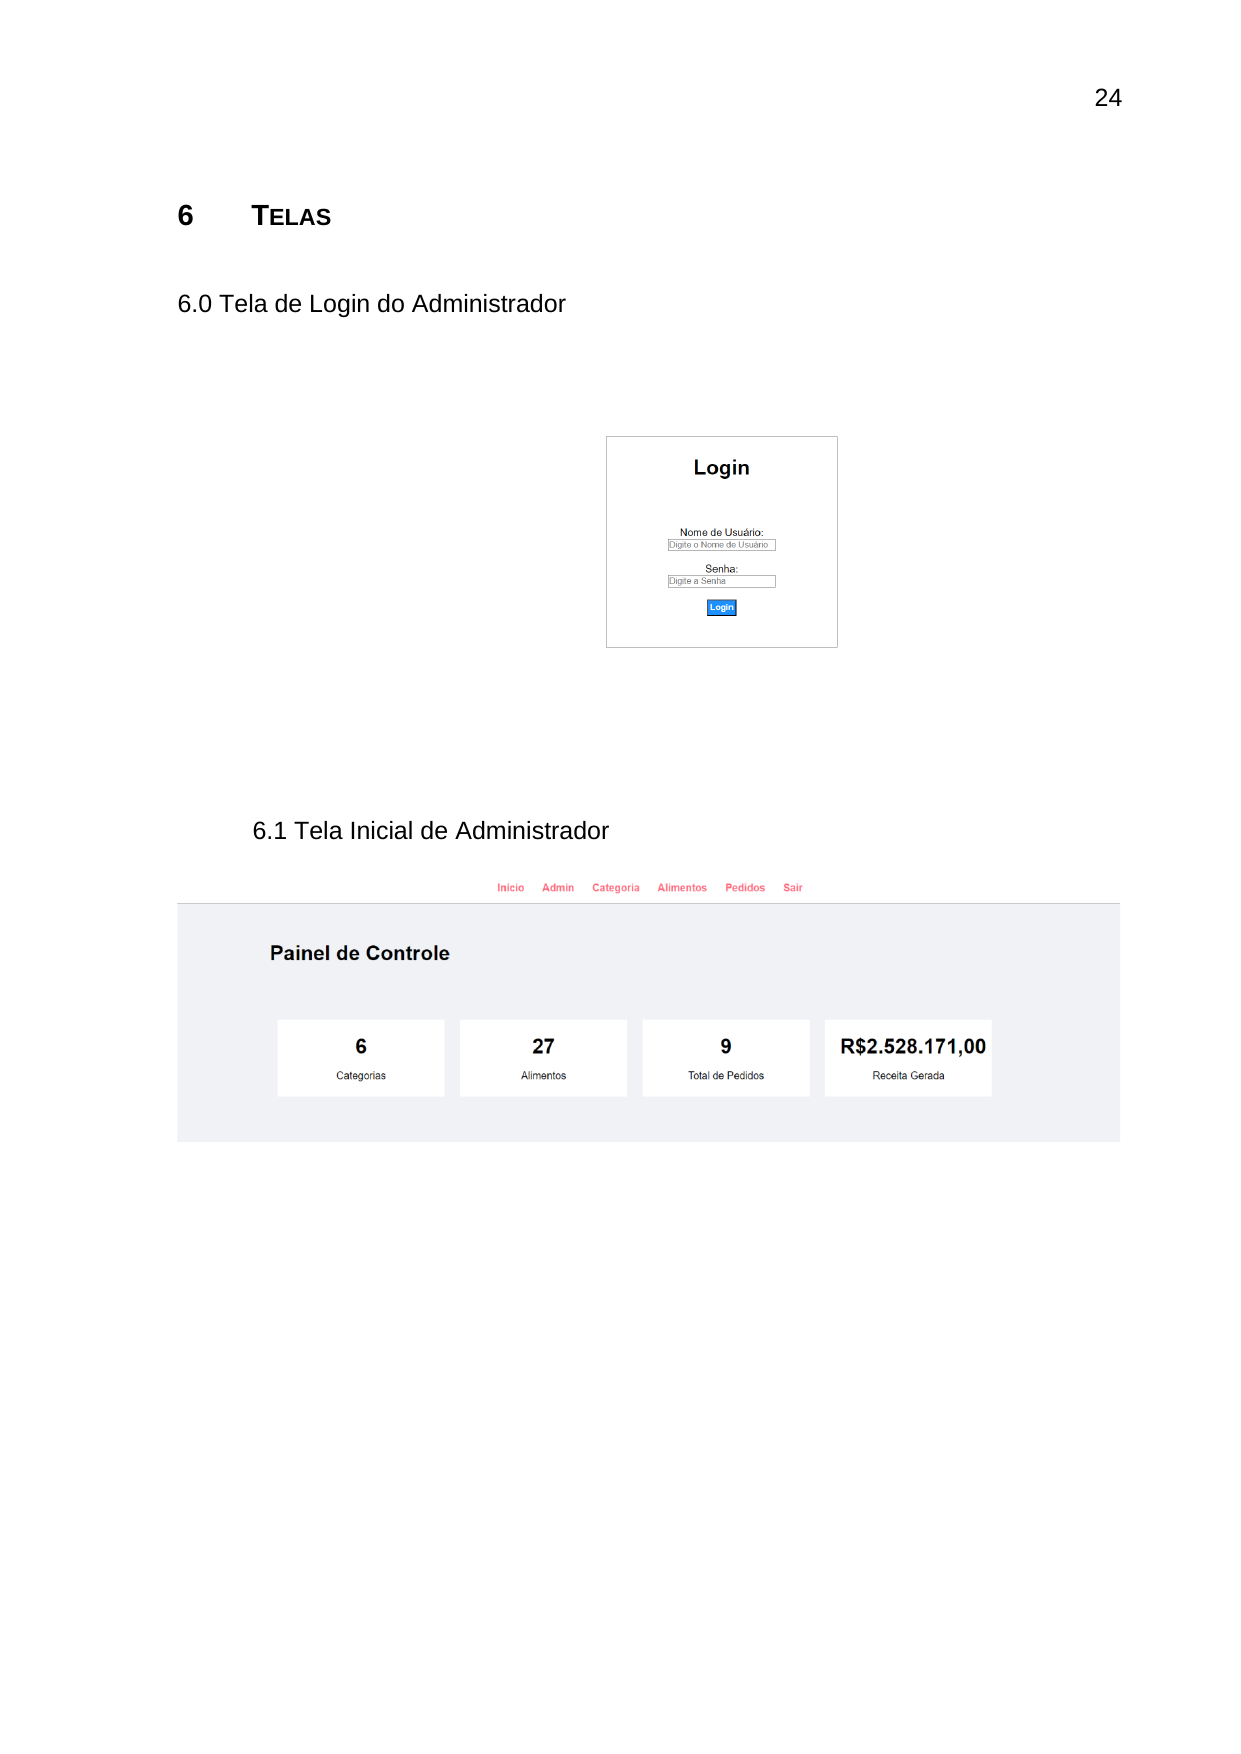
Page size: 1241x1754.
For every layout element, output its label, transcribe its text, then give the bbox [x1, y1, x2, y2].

list 6.0 Tela de Login do Administrador [177, 289, 1122, 317]
picture [177, 873, 1121, 1316]
list 6.1 Tela Inicial de Administrador [177, 816, 1122, 844]
picture [251, 346, 1195, 787]
subtitle Telas [177, 198, 1122, 231]
